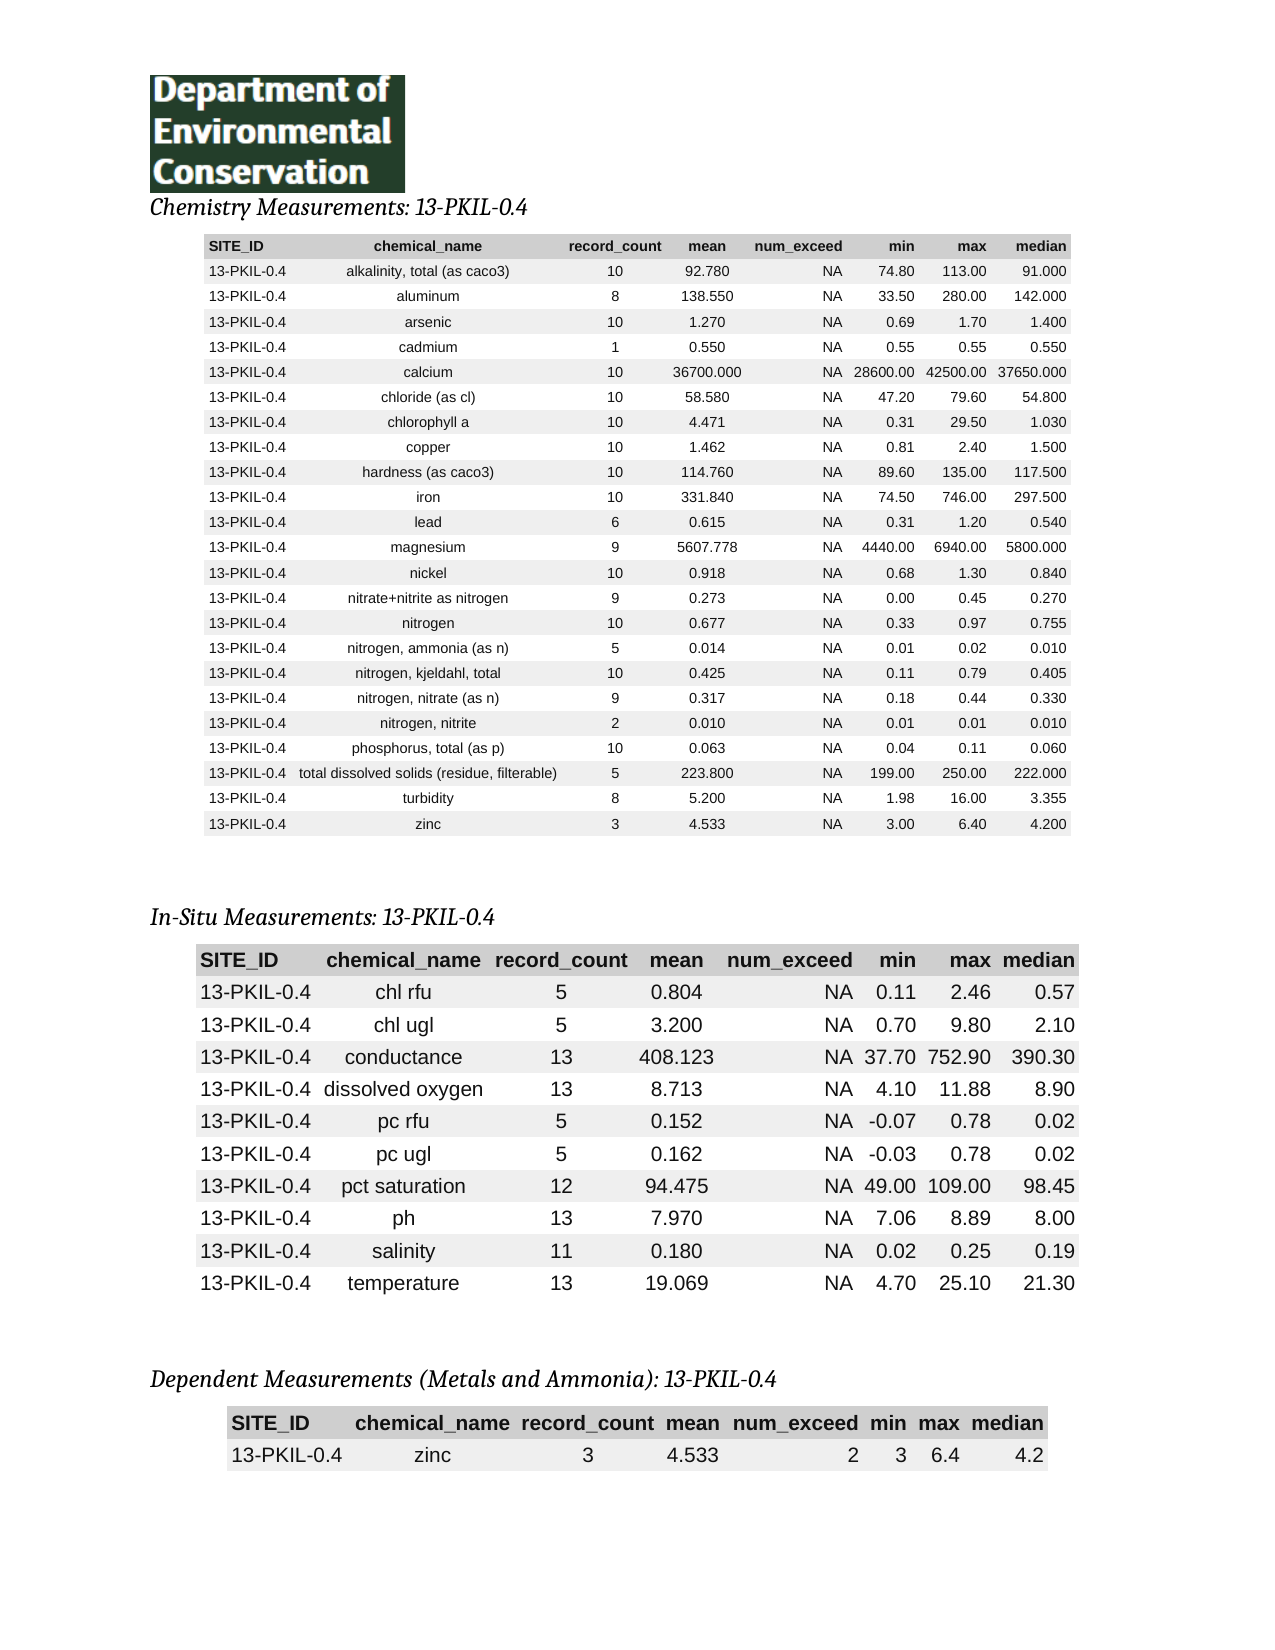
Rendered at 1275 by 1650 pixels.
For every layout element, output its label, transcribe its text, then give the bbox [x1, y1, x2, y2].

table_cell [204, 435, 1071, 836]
text Dependent Measurements (Metals and Ammonia): 13-PKIL-0.4 [150, 1365, 1125, 1394]
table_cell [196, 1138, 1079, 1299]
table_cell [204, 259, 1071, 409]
text In-Situ Measurements: 13-PKIL-0.4 [150, 902, 1125, 931]
text Chemistry Measurements: 13-PKIL-0.4 [150, 192, 1125, 221]
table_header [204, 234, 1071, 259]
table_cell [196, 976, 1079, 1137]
picture [150, 75, 406, 193]
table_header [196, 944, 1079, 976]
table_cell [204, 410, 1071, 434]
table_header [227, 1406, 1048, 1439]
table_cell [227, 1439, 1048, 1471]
